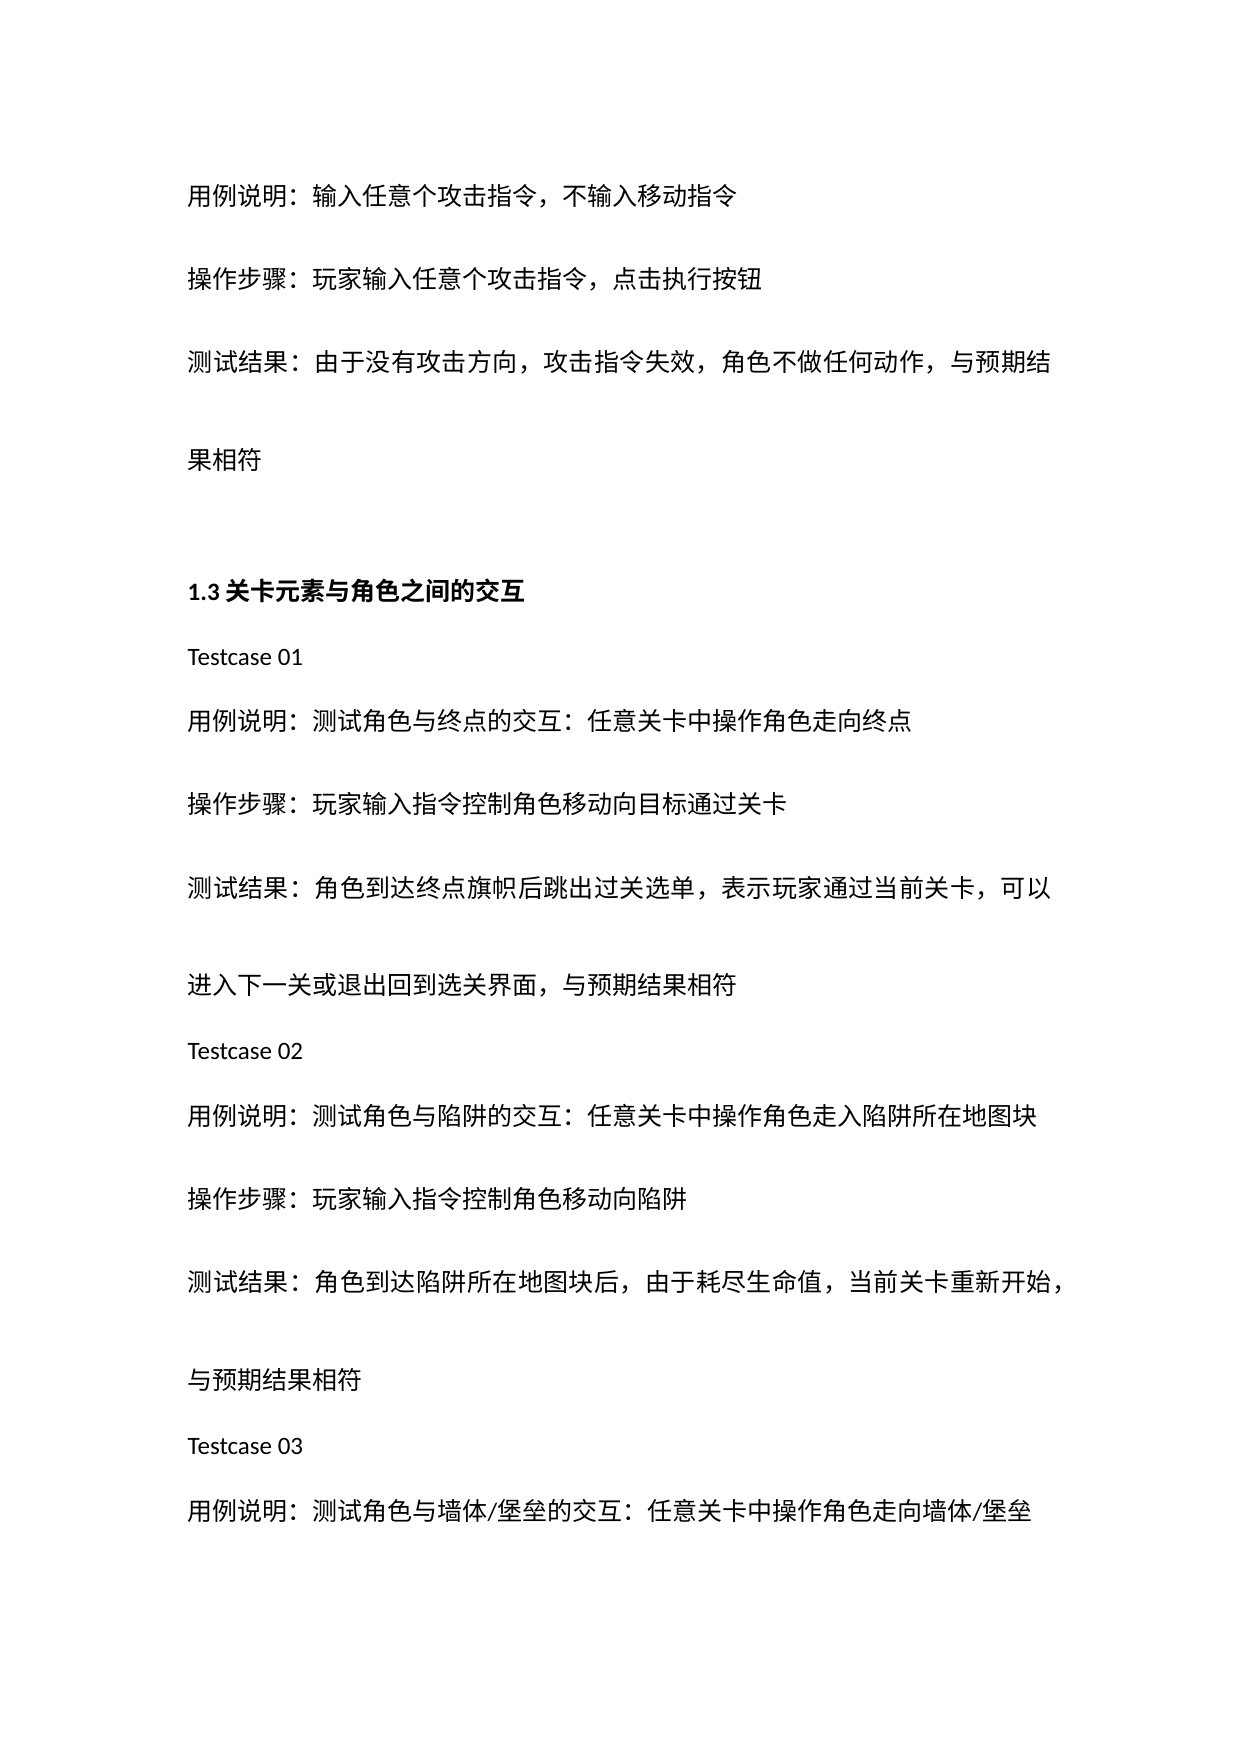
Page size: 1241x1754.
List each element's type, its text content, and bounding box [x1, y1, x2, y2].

list 用例说明：输入任意个攻击指令，不输入移动指令 [187, 162, 1053, 227]
list 测试结果：角色到达终点旗帜后跳出过关选单，表示玩家通过当前关卡，可以进入下一关或退出回到选关界面，与预期结果相符 [187, 854, 1053, 1016]
list 用例说明：测试角色与墙体/堡垒的交互：任意关卡中操作角色走向墙体/堡垒 [187, 1477, 1053, 1542]
list 操作步骤：玩家输入指令控制角色移动向陷阱 [187, 1165, 1053, 1230]
list 测试结果：角色到达陷阱所在地图块后，由于耗尽生命值，当前关卡重新开始，与预期结果相符 [187, 1248, 1053, 1411]
list 用例说明：测试角色与终点的交互：任意关卡中操作角色走向终点 [187, 687, 1053, 752]
list 关卡元素与角色之间的交互 [187, 557, 1053, 622]
list 操作步骤：玩家输入指令控制角色移动向目标通过关卡 [187, 771, 1053, 836]
list 用例说明：测试角色与陷阱的交互：任意关卡中操作角色走入陷阱所在地图块 [187, 1082, 1053, 1147]
list Testcase 02 [187, 1034, 1053, 1067]
list Testcase 03 [187, 1429, 1053, 1461]
list 操作步骤：玩家输入任意个攻击指令，点击执行按钮 [187, 245, 1053, 310]
list Testcase 01 [187, 640, 1053, 672]
list 测试结果：由于没有攻击方向，攻击指令失效，角色不做任何动作，与预期结果相符 [187, 328, 1053, 491]
